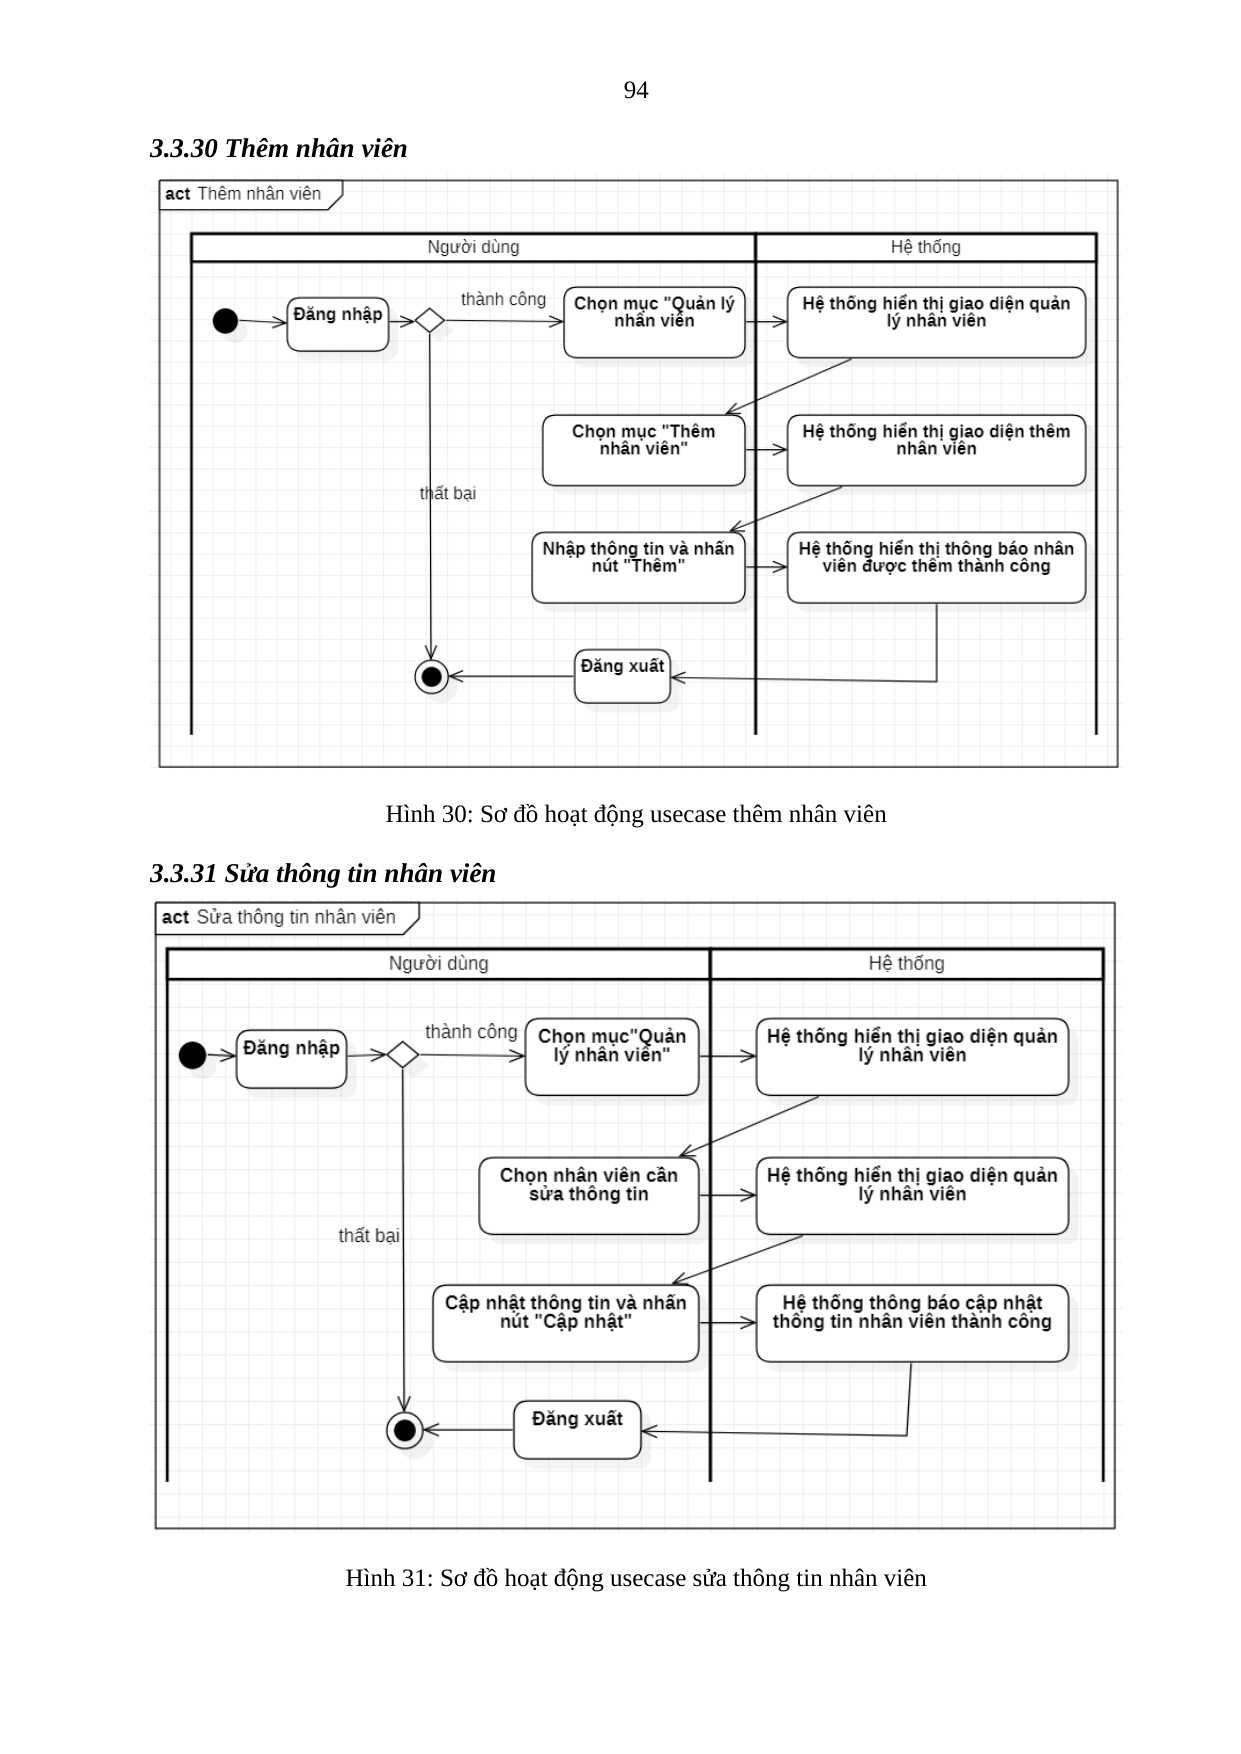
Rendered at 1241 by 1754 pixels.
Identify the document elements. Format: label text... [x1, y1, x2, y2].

subtitle 3.3.31 Sửa thông tin nhân viên [150, 857, 1122, 888]
subtitle 3.3.30 Thêm nhân viên [150, 132, 1122, 164]
picture [150, 898, 1123, 1533]
text Hình 30: Sơ đồ hoạt động usecase thêm nhân viên [150, 799, 1122, 828]
picture [150, 174, 1123, 769]
text Hình 31: Sơ đồ hoạt động usecase sửa thông tin nhân viên [150, 1563, 1122, 1592]
